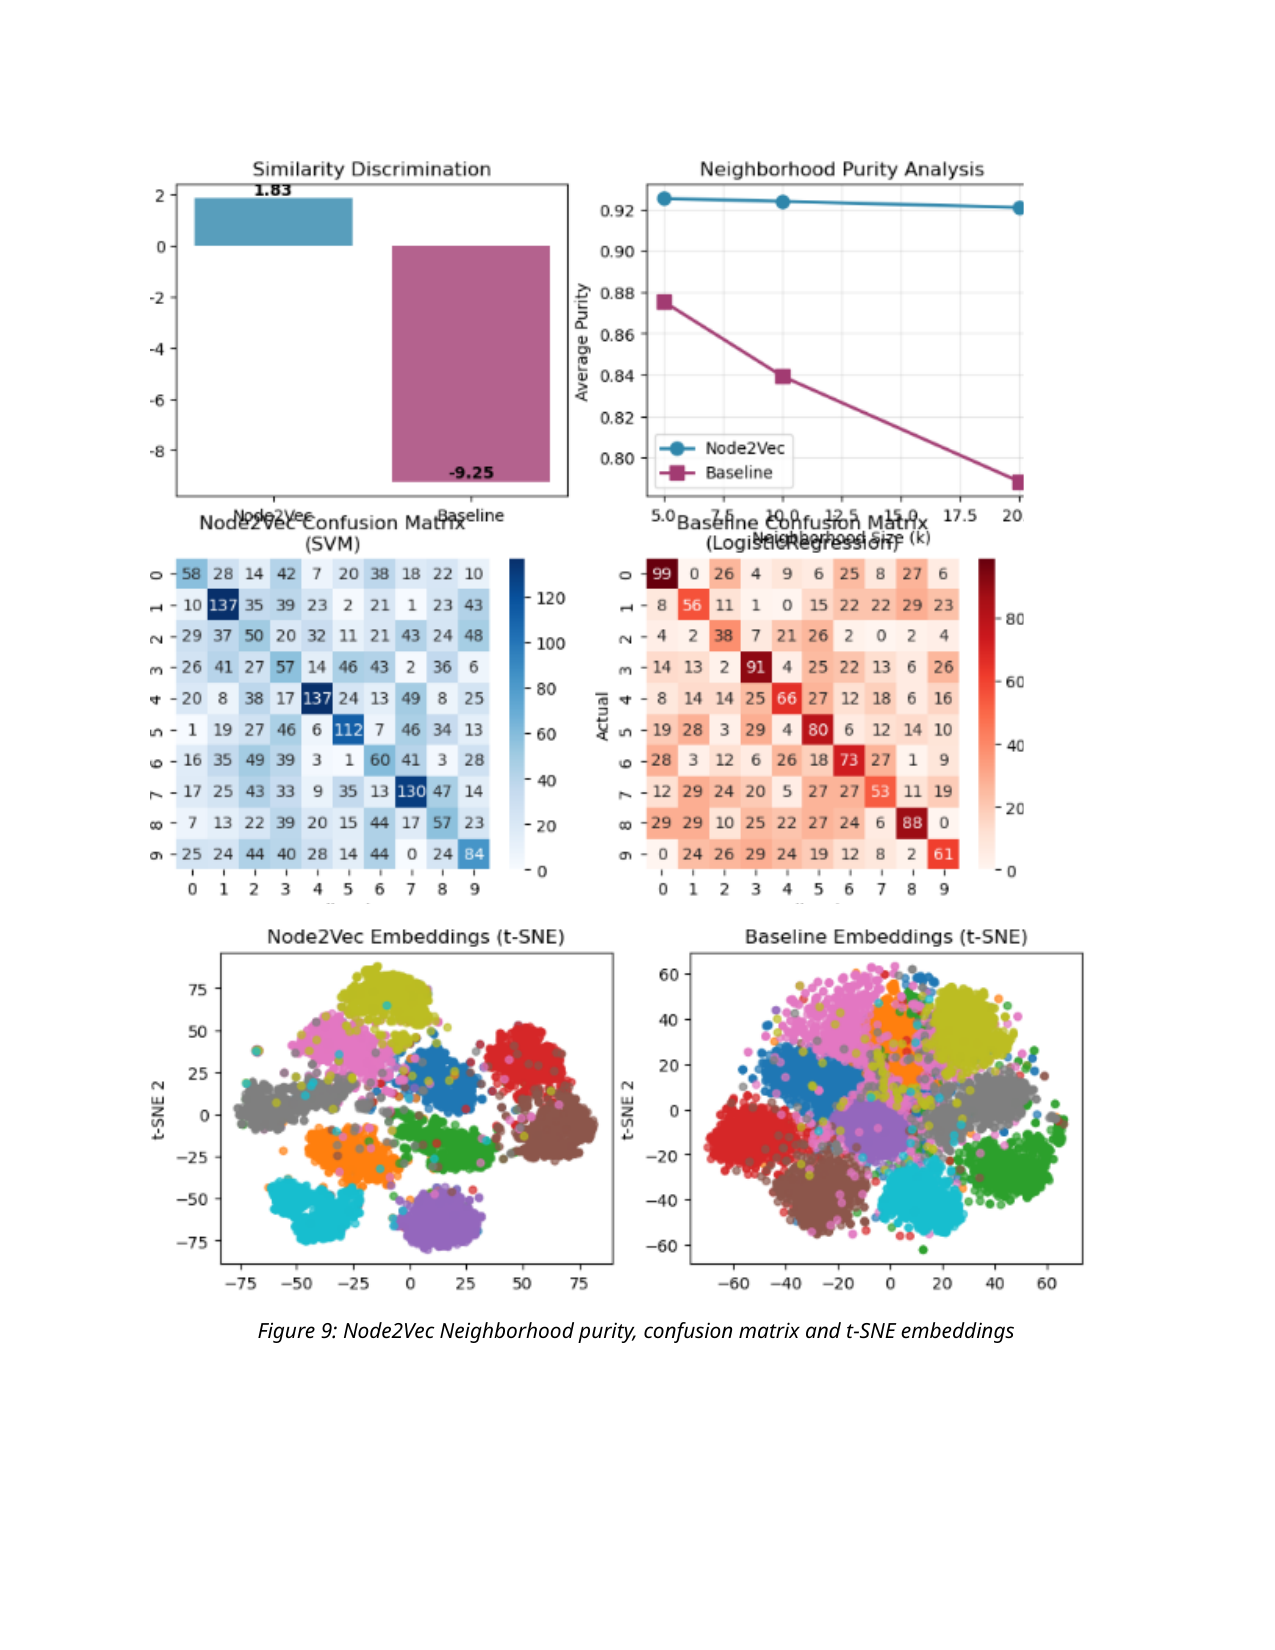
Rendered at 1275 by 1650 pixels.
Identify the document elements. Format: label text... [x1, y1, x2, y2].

text Figure 9: Node2Vec Neighborhood purity, confusion matrix and t-SNE embeddings [150, 1316, 1125, 1344]
picture [150, 925, 1100, 1295]
picture [150, 150, 1024, 904]
